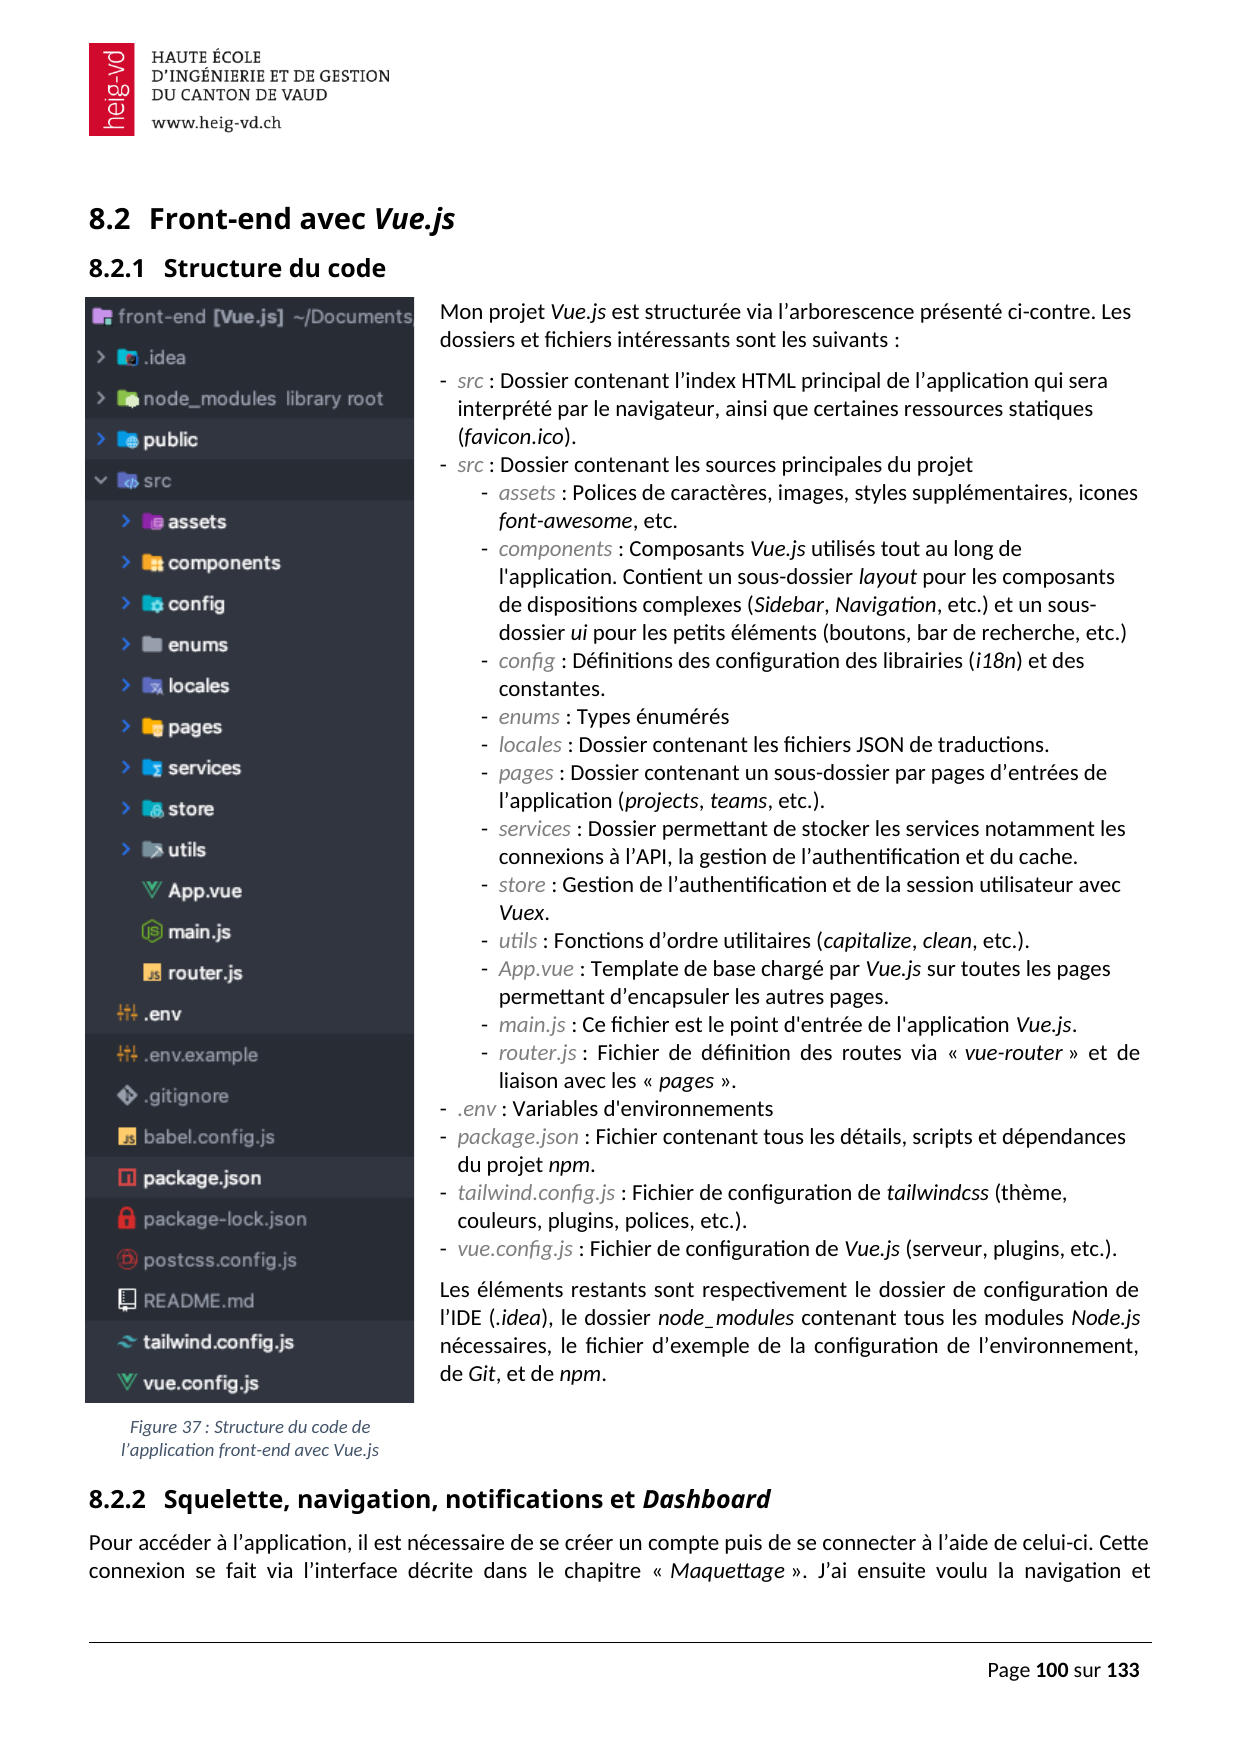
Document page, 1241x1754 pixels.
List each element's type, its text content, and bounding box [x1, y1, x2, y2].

table_header Mon projet Vue.js est structurée via l’arborescence présenté ci-contre. Les dossiers et fichiers intéressants sont les suivants : src : Dossier contenant l’index HTML principal de l’application qui sera interprété par le navigateur, ainsi que certaines ressources statiques (favicon.ico). src : Dossier contenant les sources principales du projet assets : Polices de caractères, images, styles supplémentaires, icones font-awesome, etc. components : Composants Vue.js utilisés tout au long de l'application. Contient un sous-dossier layout pour les composants de dispositions complexes (Sidebar, Navigation, etc.) et un sous-dossier ui pour les petits éléments (boutons, bar de recherche, etc.) config : Définitions des configuration des librairies (i18n) et des constantes. enums : Types énumérés locales : Dossier contenant les fichiers JSON de traductions. pages : Dossier contenant un sous-dossier par pages d’entrées de l’application (projects, teams, etc.). services : Dossier permettant de stocker les services notamment les connexions à l’API, la gestion de l’authentification et du cache. store : Gestion de l’authentification et de la session utilisateur avec Vuex. utils : Fonctions d’ordre utilitaires (capitalize, clean, etc.). App.vue : Template de base chargé par Vue.js sur toutes les pages permettant d’encapsuler les autres pages. main.js : Ce fichier est le point d'entrée de l'application Vue.js. router.js : Fichier de définition des routes via « vue-router » et de liaison avec les « pages ». .env : Variables d'environnements package.json : Fichier contenant tous les détails, scripts et dépendances du projet npm. tailwind.config.js : Fichier de configuration de tailwindcss (thème, couleurs, plugins, polices, etc.). vue.config.js : Fichier de configuration de Vue.js (serveur, plugins, etc.). Les éléments restants sont respectivement le dossier de configuration de l’IDE (.idea), le dossier node_modules contenant tous les modules Node.js nécessaires, le fichier d’exemple de la configuration de l’environnement, de Git, et de npm. [428, 297, 1152, 1482]
picture [85, 297, 415, 1403]
subtitle Squelette, navigation, notifications et Dashboard [89, 1482, 1152, 1516]
picture [89, 43, 389, 136]
subtitle Structure du code [89, 251, 1152, 285]
subtitle Front-end avec Vue.js [89, 198, 1152, 238]
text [89, 1528, 1152, 1584]
